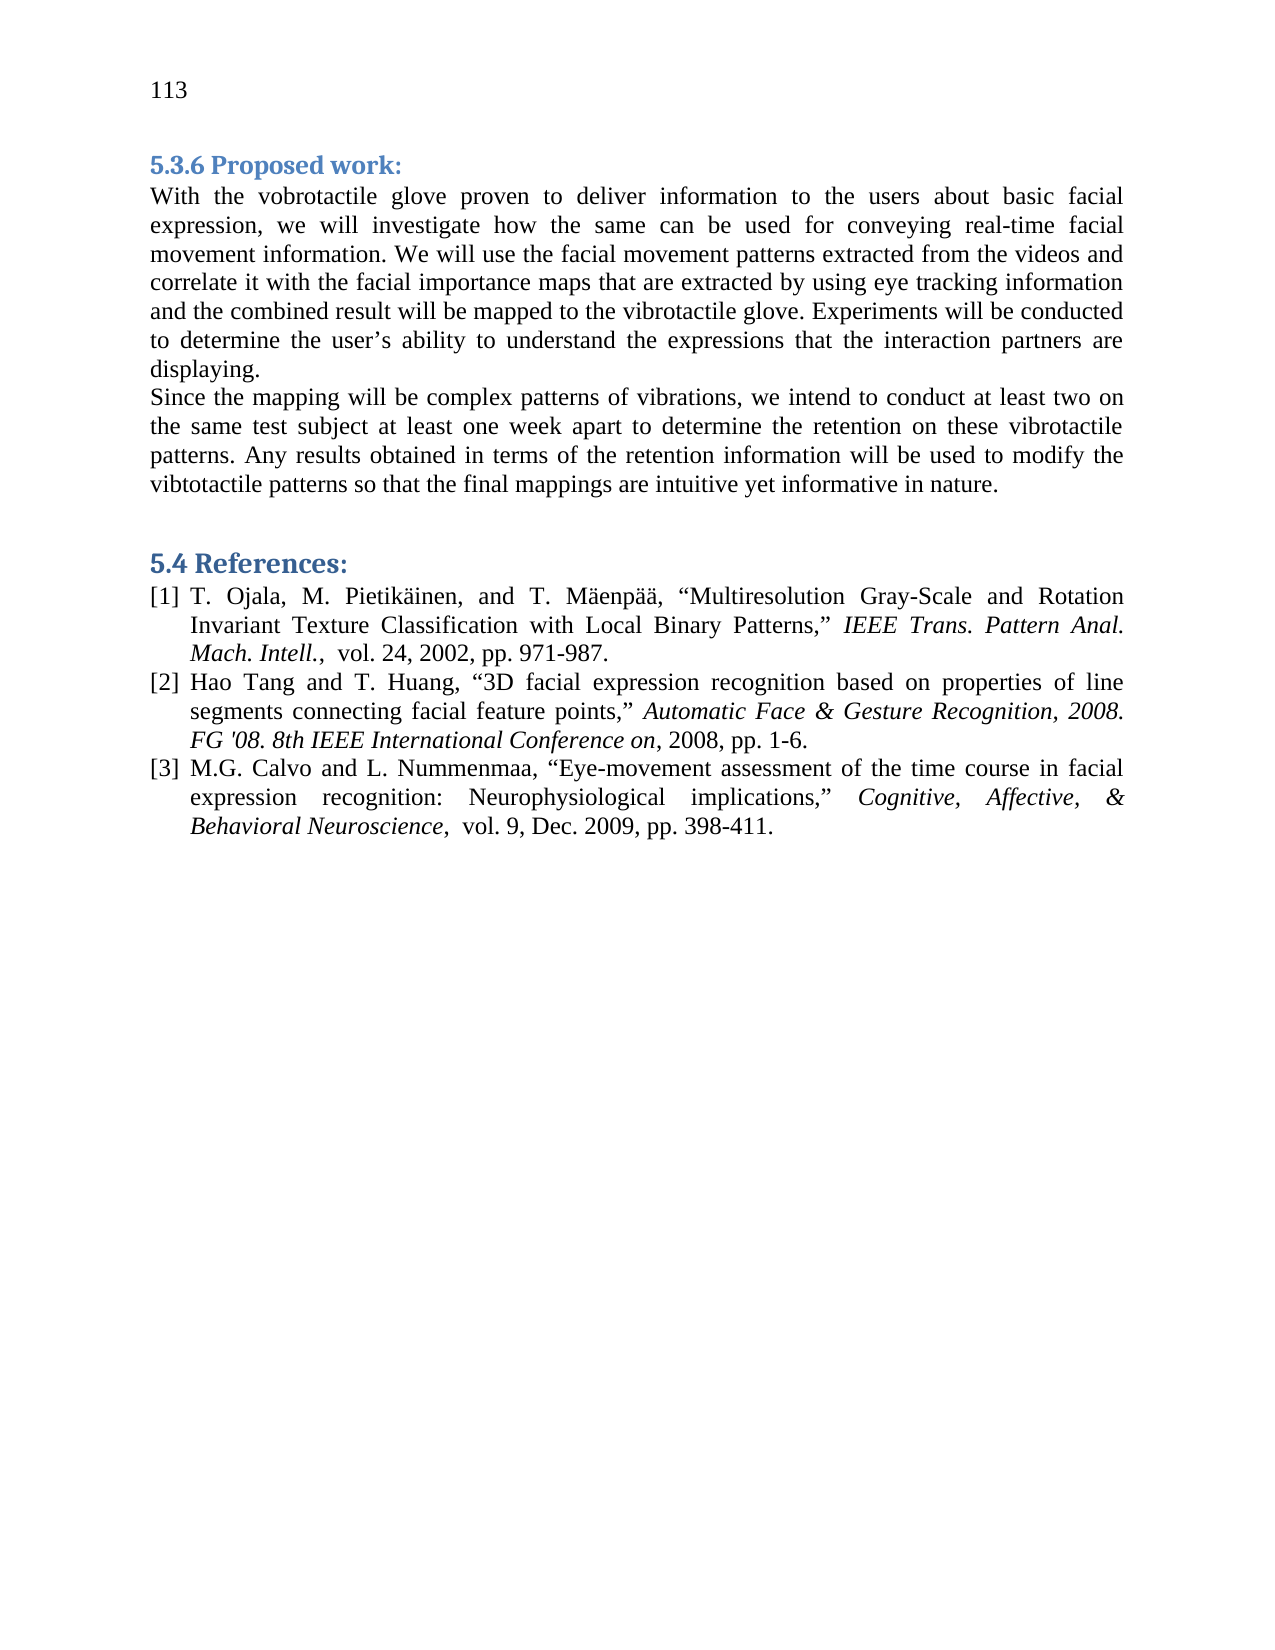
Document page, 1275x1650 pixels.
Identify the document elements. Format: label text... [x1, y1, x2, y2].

text Since the mapping will be complex patterns of vibrations, we intend to conduct at least two on the same test subject at least one week apart to determine the retention on these vibrotactile patterns. Any results obtained in terms of the retention information will be used to modify the vibtotactile patterns so that the final mappings are intuitive yet informative in nature. [150, 382, 1125, 497]
text [2] Hao Tang and T. Huang, “3D facial expression recognition based on properties of line segments connecting facial feature points,” Automatic Face & Gesture Recognition, 2008. FG '08. 8th IEEE International Conference on, 2008, pp. 1-6. [150, 667, 1125, 753]
subtitle 5.4 References: [150, 547, 1125, 581]
text With the vobrotactile glove proven to deliver information to the users about basic facial expression, we will investigate how the same can be used for conveying real-time facial movement information. We will use the facial movement patterns extracted from the videos and correlate it with the facial importance maps that are extracted by using eye tracking information and the combined result will be mapped to the vibrotactile glove. Experiments will be conducted to determine the user’s ability to understand the expressions that the interaction partners are displaying. [150, 181, 1125, 382]
text [1] T. Ojala, M. Pietikäinen, and T. Mäenpää, “Multiresolution Gray-Scale and Rotation Invariant Texture Classification with Local Binary Patterns,” IEEE Trans. Pattern Anal. Mach. Intell., vol. 24, 2002, pp. 971-987. [150, 581, 1125, 667]
subtitle 5.3.6 Proposed work: [150, 150, 1125, 181]
text [3] M.G. Calvo and L. Nummenmaa, “Eye-movement assessment of the time course in facial expression recognition: Neurophysiological implications,” Cognitive, Affective, & Behavioral Neuroscience, vol. 9, Dec. 2009, pp. 398-411. [150, 753, 1125, 840]
